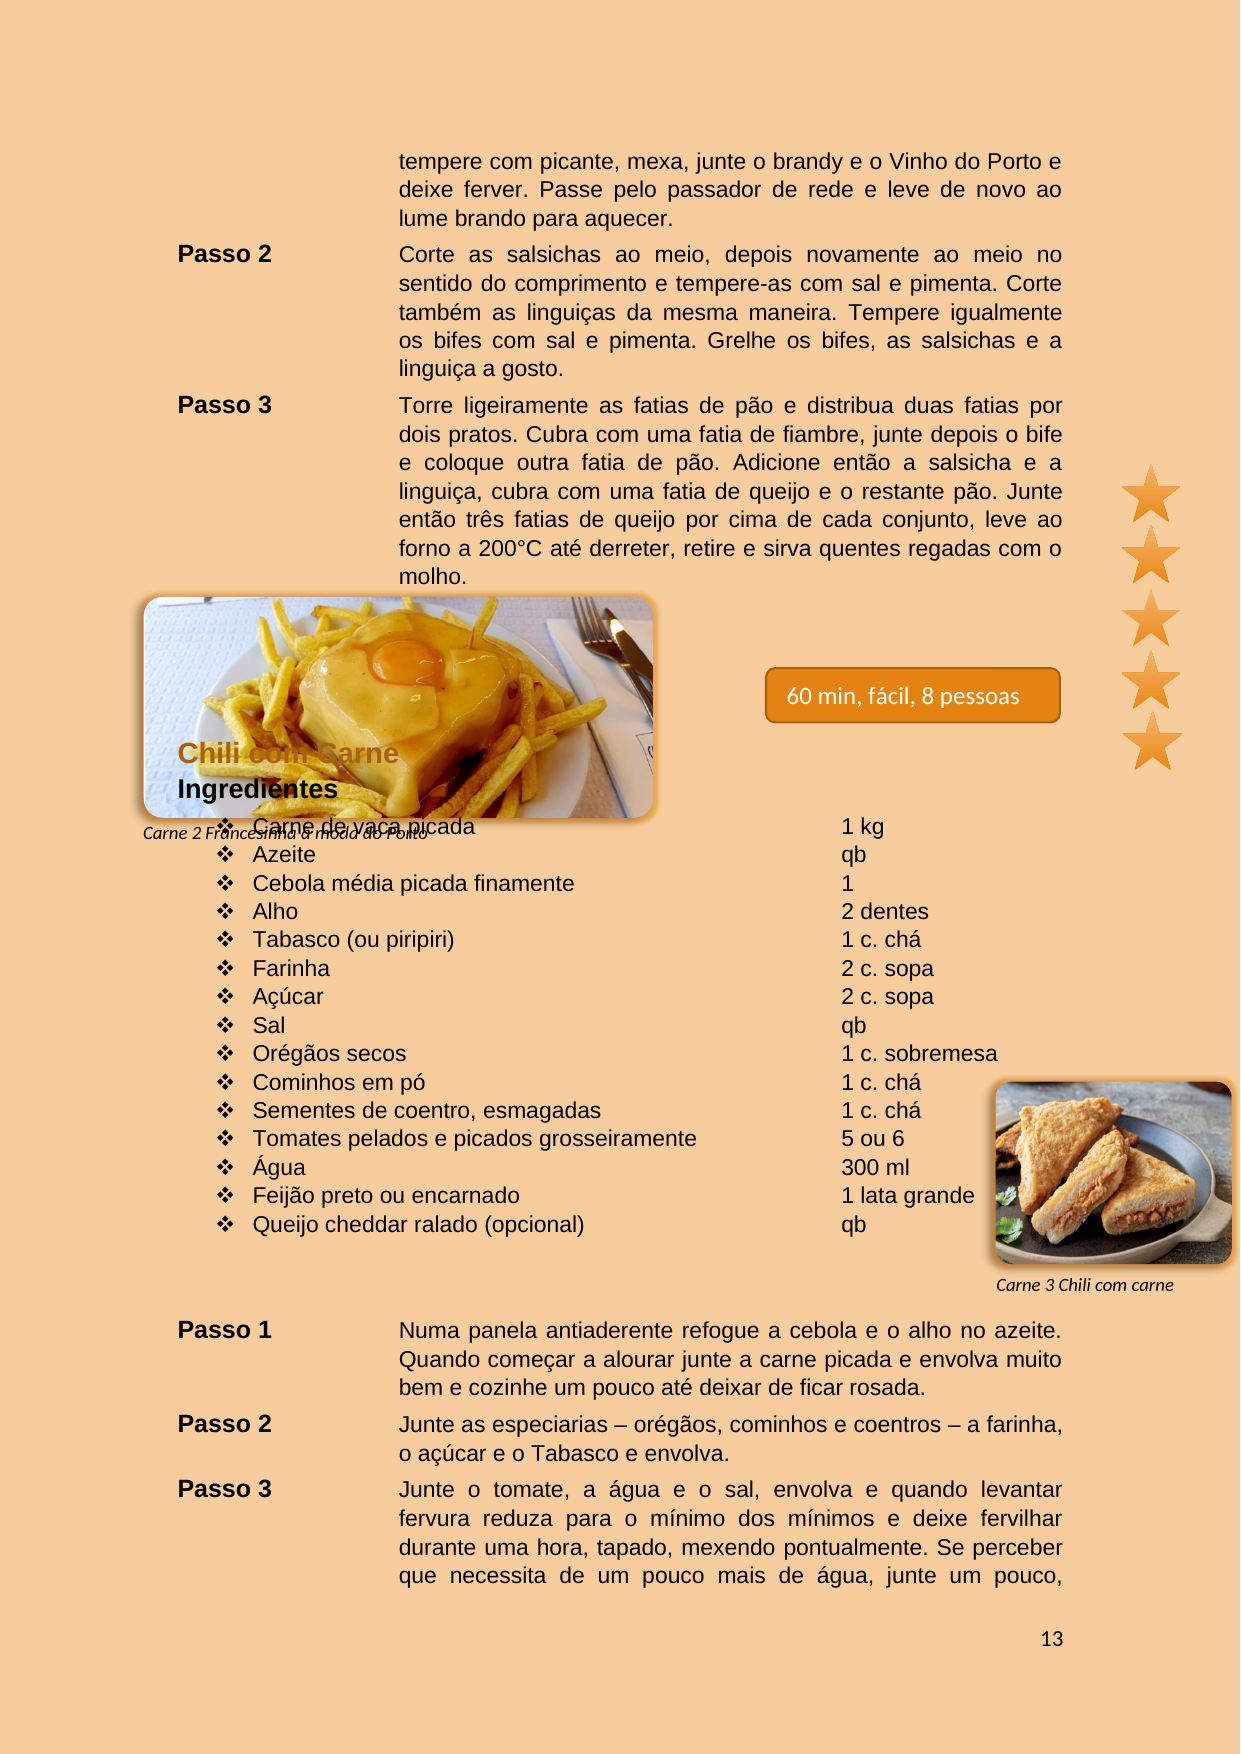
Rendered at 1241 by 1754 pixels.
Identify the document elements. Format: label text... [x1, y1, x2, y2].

subtitle Chili com Carne [177, 736, 1063, 770]
list Tomates pelados e picados grosseiramente 5 ou 6 [215, 1125, 1063, 1152]
text Passo 1 Numa panela antiaderente refogue a cebola e o alho no azeite. Quando começar a alourar junte a carne picada e envolva muito bem e cozinhe um pouco até deixar de ficar rosada. [177, 1315, 1063, 1400]
list Água 300 ml [215, 1154, 1063, 1180]
list Queijo cheddar ralado (opcional) qb [215, 1211, 1063, 1237]
text Passo 3 Torre ligeiramente as fatias de pão e distribua duas fatias por dois pratos. Cubra com uma fatia de fiambre, junte depois o bife e coloque outra fatia de pão. Adicione então a salsicha e a linguiça, cubra com uma fatia de queijo e o restante pão. Junte então três fatias de queijo por cima de cada conjunto, leve ao forno a 200°C até derreter, retire e sirva quentes regadas com o molho. [177, 390, 1063, 589]
text Passo 2 Corte as salsichas ao meio, depois novamente ao meio no sentido do comprimento e tempere-as com sal e pimenta. Corte também as linguiças da mesma maneira. Tempere igualmente os bifes com sal e pimenta. Grelhe os bifes, as salsichas e a linguiça a gosto. [177, 239, 1063, 382]
list Carne de vaca picada 1 kg [215, 813, 1063, 839]
list Sal qb [215, 1012, 1063, 1038]
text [177, 148, 1063, 231]
text Ingredientes [177, 773, 1063, 804]
list Azeite qb [215, 841, 1063, 867]
list Farinha 2 c. sopa [215, 955, 1063, 981]
list Alho 2 dentes [215, 898, 1063, 924]
list Feijão preto ou encarnado 1 lata grande [215, 1182, 1063, 1209]
text Passo 2 Junte as especiarias – orégãos, cominhos e coentros – a farinha, o açúcar e o Tabasco e envolva. [177, 1409, 1063, 1466]
list Tabasco (ou piripiri) 1 c. chá [215, 926, 1063, 953]
list Cebola média picada finamente 1 [215, 869, 1063, 896]
list Sementes de coentro, esmagadas 1 c. chá [215, 1097, 1063, 1123]
picture [143, 596, 653, 818]
list Cominhos em pó 1 c. chá [215, 1068, 1063, 1095]
list Orégãos secos 1 c. sobremesa [215, 1040, 1063, 1066]
picture [995, 1081, 1232, 1265]
list Açúcar 2 c. sopa [215, 983, 1063, 1009]
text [177, 1474, 1063, 1588]
